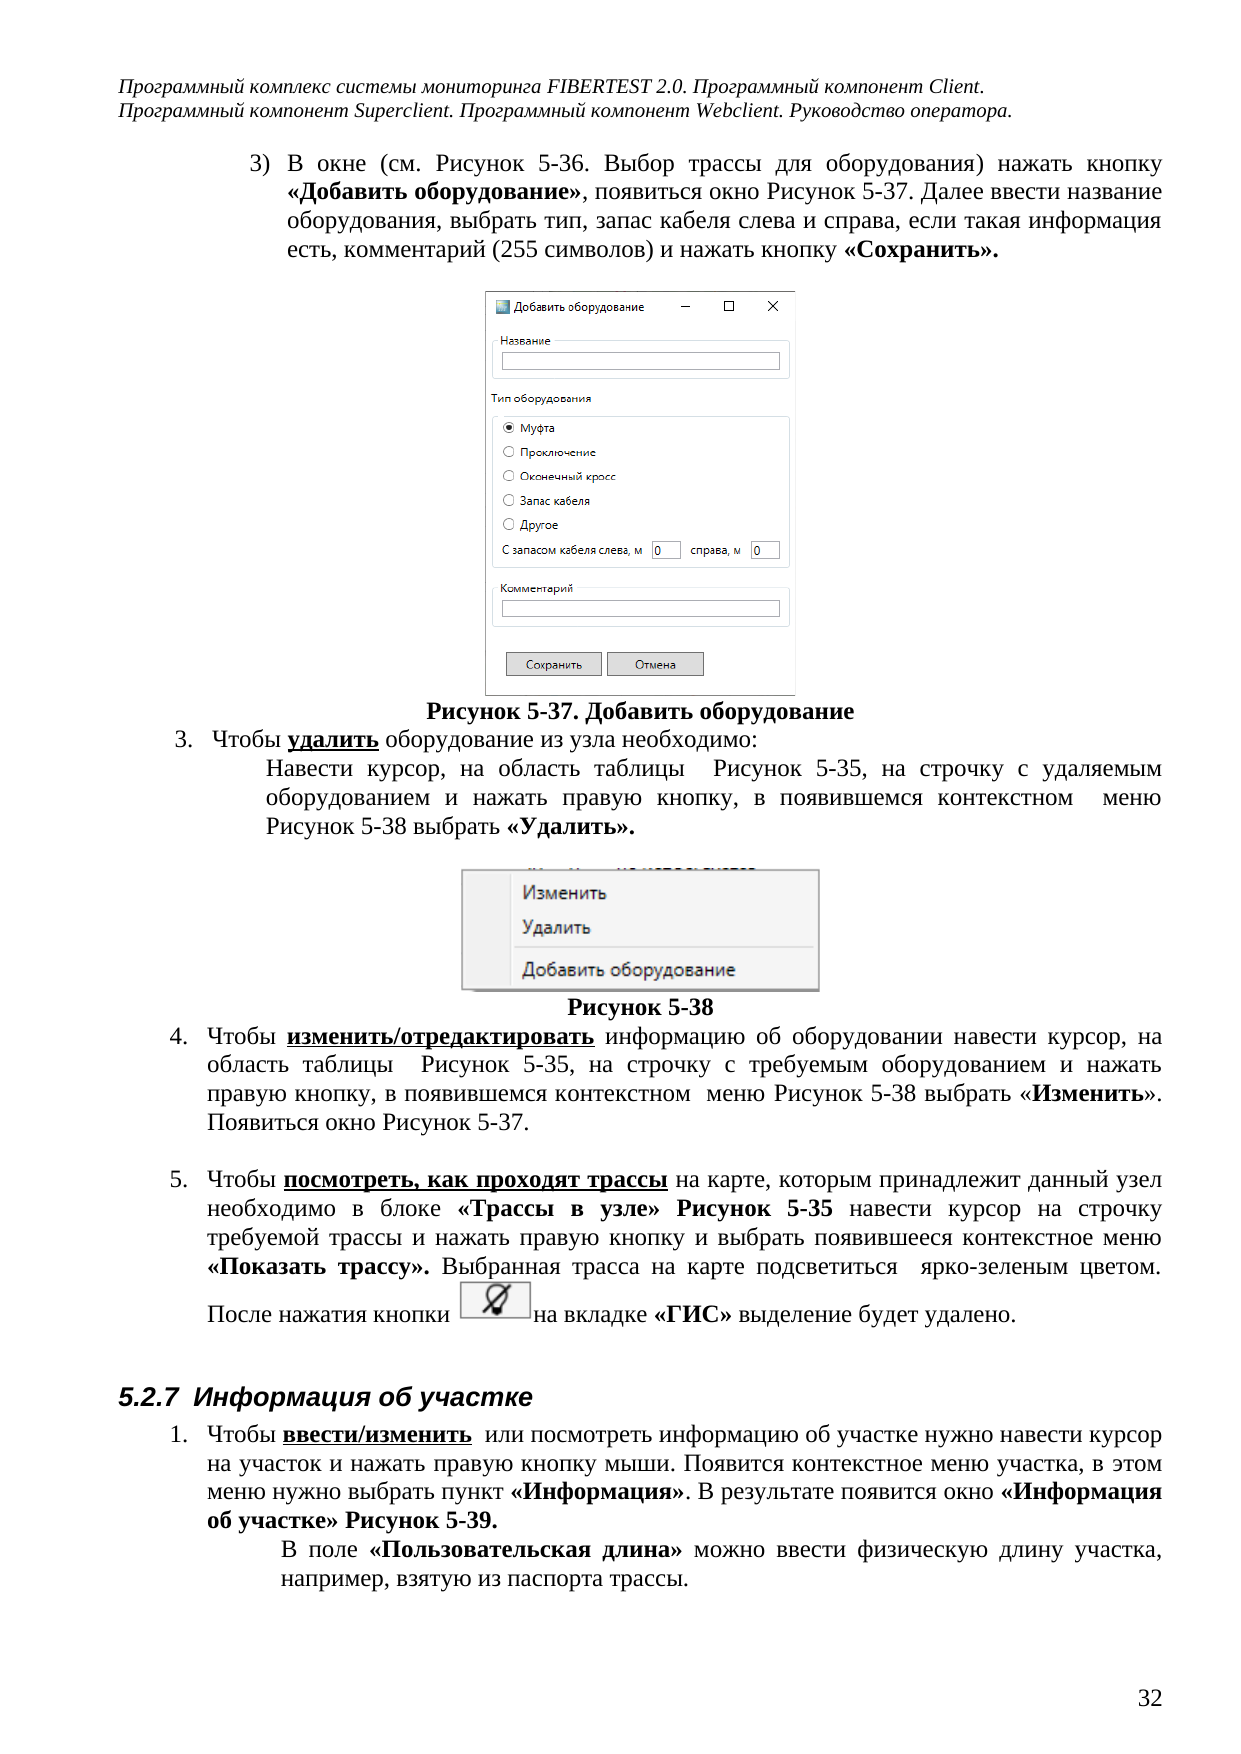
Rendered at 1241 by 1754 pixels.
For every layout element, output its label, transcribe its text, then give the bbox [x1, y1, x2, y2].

list В поле «Пользовательская длина» можно ввести физическую длину участка, например, взятую из паспорта трассы. [281, 1534, 1162, 1591]
picture [456, 1279, 534, 1323]
subtitle Информация об участке [118, 1381, 1162, 1413]
list Чтобы удалить оборудование из узла необходимо: [174, 724, 1162, 753]
picture [461, 868, 820, 992]
picture [485, 291, 796, 696]
